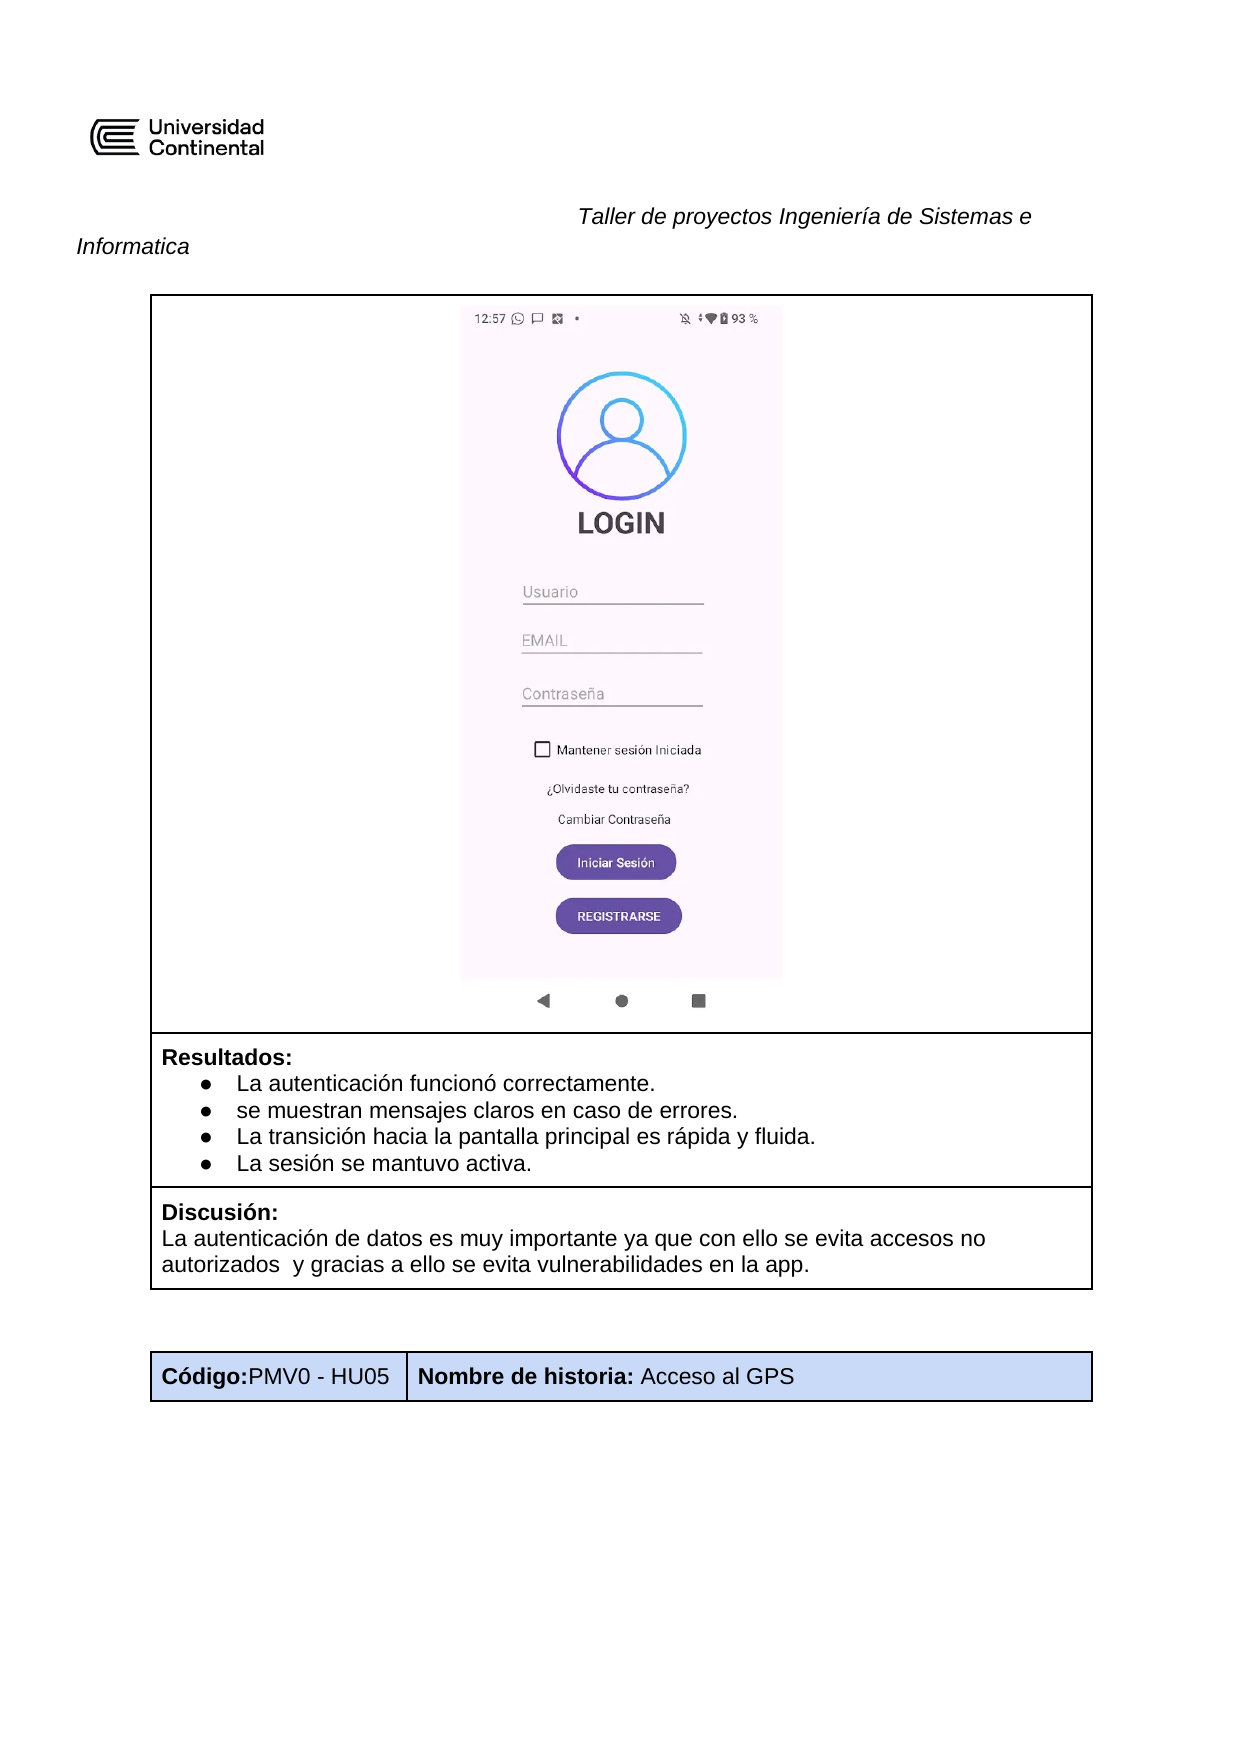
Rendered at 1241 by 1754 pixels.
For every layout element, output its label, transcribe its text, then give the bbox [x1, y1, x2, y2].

table_cell [152, 296, 1091, 1032]
table_cell Resultados: La autenticación funcionó correctamente. se muestran mensajes claros en caso de errores. La transición hacia la pantalla principal es rápida y fluida. La sesión se mantuvo activa. [152, 1034, 1091, 1186]
picture [460, 306, 783, 1022]
table_header Nombre de historia: Acceso al GPS [408, 1353, 1091, 1400]
picture [76, 75, 279, 200]
table_header Código:PMV0 - HU05 [152, 1353, 406, 1400]
table_cell Discusión: La autenticación de datos es muy importante ya que con ello se evita accesos no autorizados y gracias a ello se evita vulnerabilidades en la app. [152, 1188, 1091, 1288]
